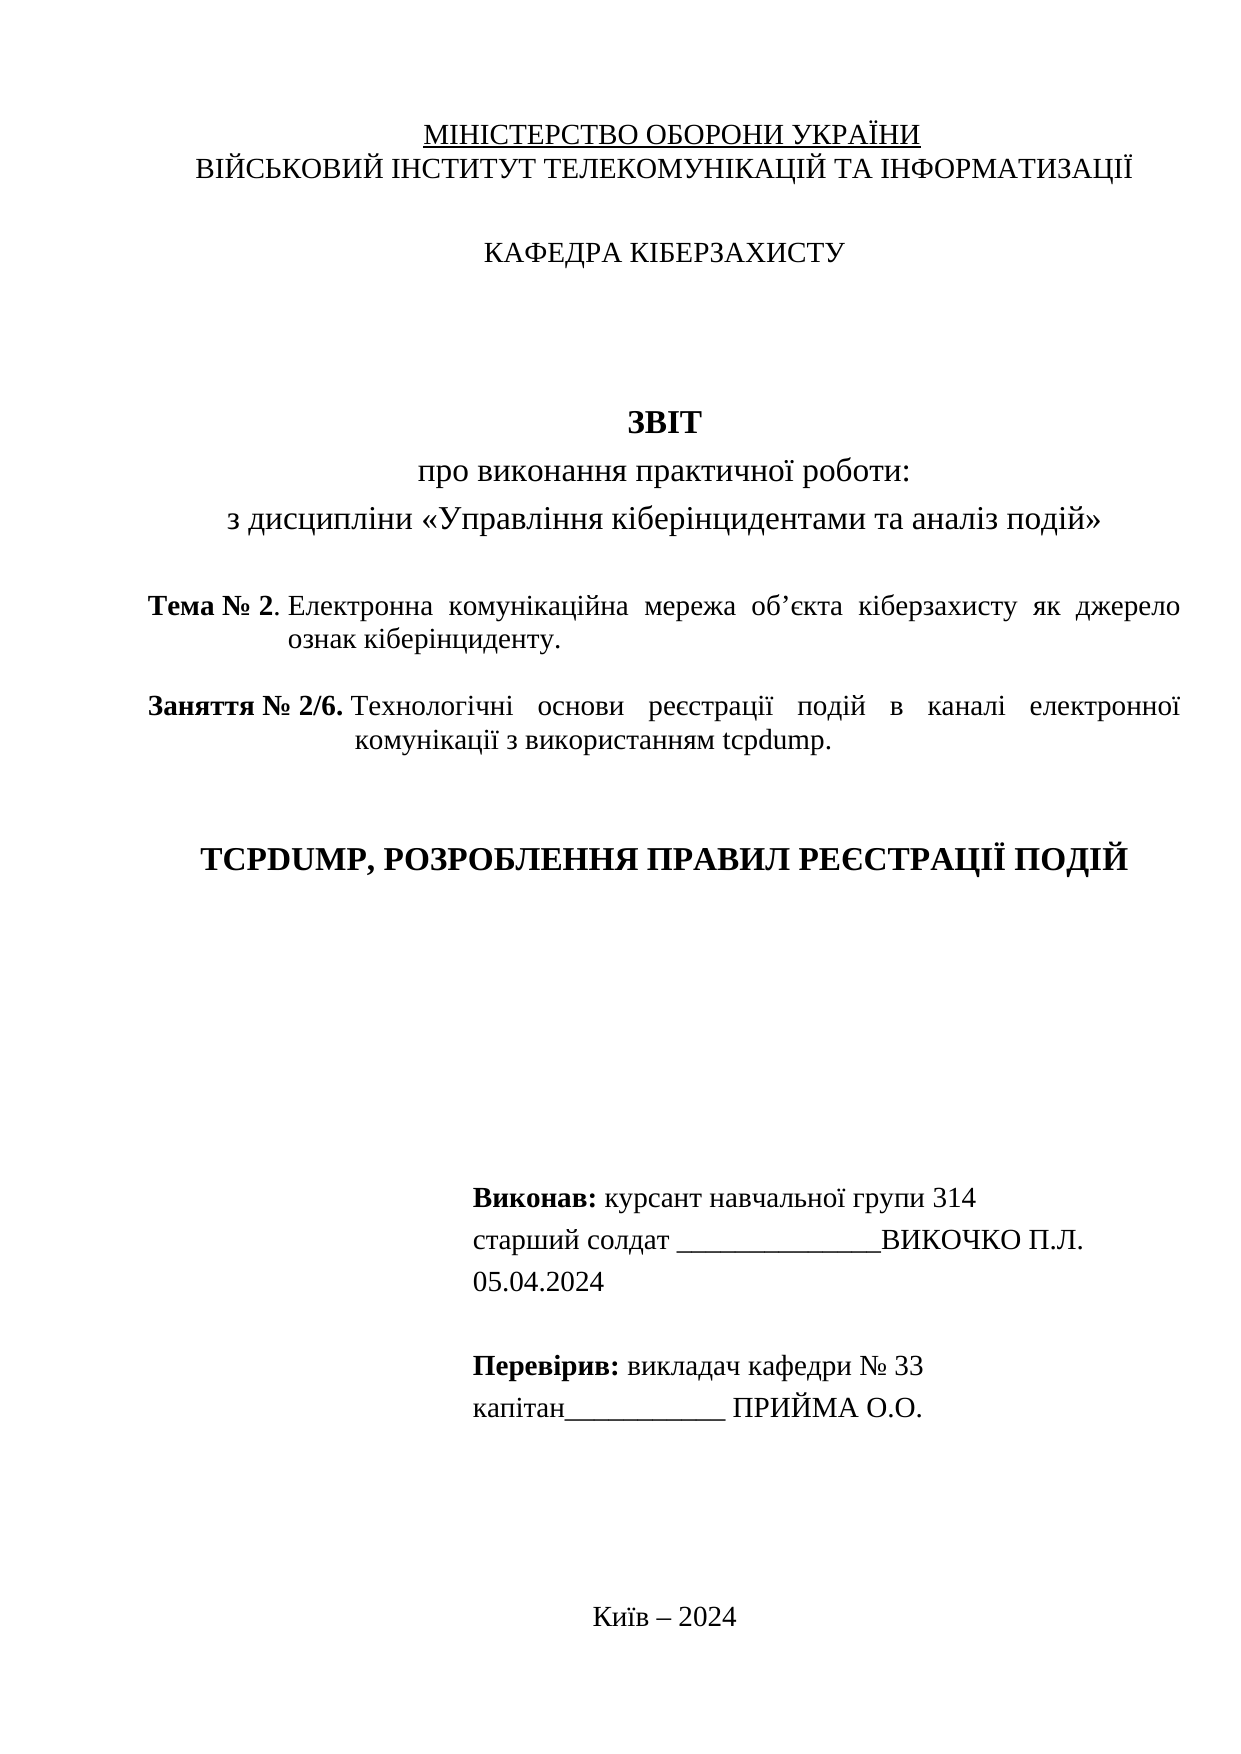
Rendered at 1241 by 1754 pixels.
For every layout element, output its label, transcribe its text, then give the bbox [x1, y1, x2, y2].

text старший солдат ______________ВИКОЧКО П.Л. [473, 1222, 1181, 1256]
text Виконав: курсант навчальної групи 314 [473, 1180, 1181, 1214]
text ЗВІТ [148, 402, 1181, 441]
text Тема № 2. Електронна комунікаційна мережа об’єкта кіберзахисту як джерело ознак кіберінциденту. [148, 588, 1181, 655]
text з дисципліни «Управління кіберінцидентами та аналіз подій» [148, 498, 1181, 536]
text КАФЕДРА КІБЕРЗАХИСТУ [148, 235, 1181, 268]
text МІНІСТЕРСТВО ОБОРОНИ УКРАЇНИ [148, 117, 1196, 151]
text Київ – 2024 [148, 1599, 1181, 1633]
text ВІЙСЬКОВИЙ ІНСТИТУТ ТЕЛЕКОМУНІКАЦІЙ ТА ІНФОРМАТИЗАЦІЇ [148, 151, 1181, 184]
text капітан___________ ПРИЙМА О.О. [473, 1390, 1181, 1423]
text TCPDUMP, РОЗРОБЛЕННЯ ПРАВИЛ РЕЄСТРАЦІЇ ПОДІЙ [148, 839, 1181, 878]
text Заняття № 2/6. Технологічні основи реєстрації подій в каналі електронної комунікації з використанням tcpdump. [148, 688, 1181, 756]
text 05.04.2024 [473, 1264, 1181, 1298]
text про виконання практичної роботи: [148, 450, 1181, 488]
text Перевiрив: викладач кафедри № 33 [473, 1348, 1181, 1381]
